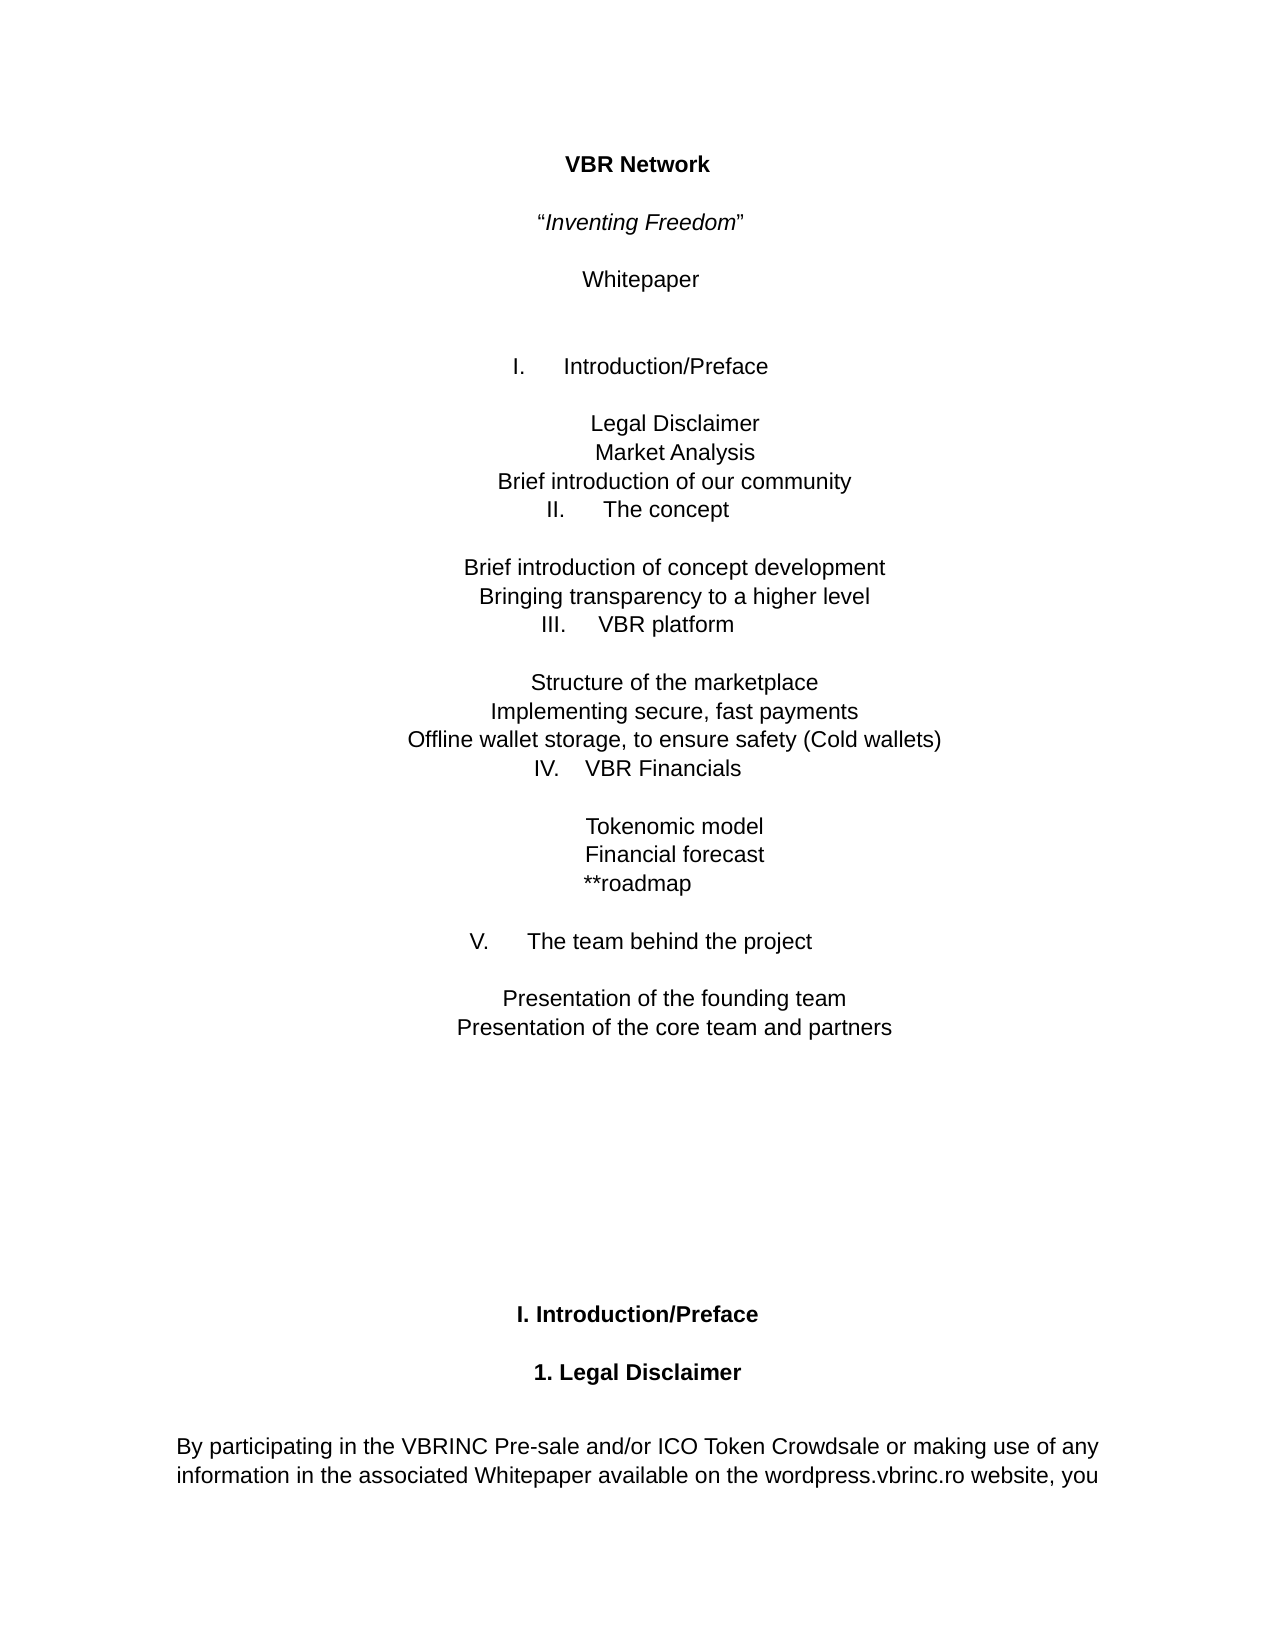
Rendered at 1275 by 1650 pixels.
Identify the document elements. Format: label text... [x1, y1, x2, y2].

text 1. Legal Disclaimer [150, 1357, 1125, 1386]
text Brief introduction of our community [150, 466, 1125, 495]
text Presentation of the founding team [150, 984, 1125, 1012]
text I. Introduction/Preface [150, 1300, 1125, 1329]
text “Inventing Freedom” [150, 207, 1125, 236]
text V. The team behind the project [150, 926, 1125, 955]
text IV. VBR Financials [150, 754, 1125, 782]
text Presentation of the core team and partners [150, 1012, 1125, 1041]
text Whitepaper [150, 265, 1125, 294]
text Implementing secure, fast payments [150, 696, 1125, 725]
text VBR Network [150, 150, 1125, 179]
text Legal Disclaimer [225, 409, 1125, 437]
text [150, 1432, 1125, 1489]
text Financial forecast [150, 840, 1125, 869]
text Bringing transparency to a higher level [150, 581, 1125, 610]
text **roadmap [150, 869, 1125, 897]
text Structure of the marketplace [150, 667, 1125, 696]
text II. The concept [150, 495, 1125, 524]
text Market Analysis [225, 437, 1125, 466]
text III. VBR platform [150, 610, 1125, 639]
text I. Introduction/Preface [150, 351, 1125, 380]
text Offline wallet storage, to ensure safety (Cold wallets) [150, 725, 1125, 754]
text Brief introduction of concept development [150, 552, 1125, 581]
text Tokenomic model [150, 811, 1125, 840]
